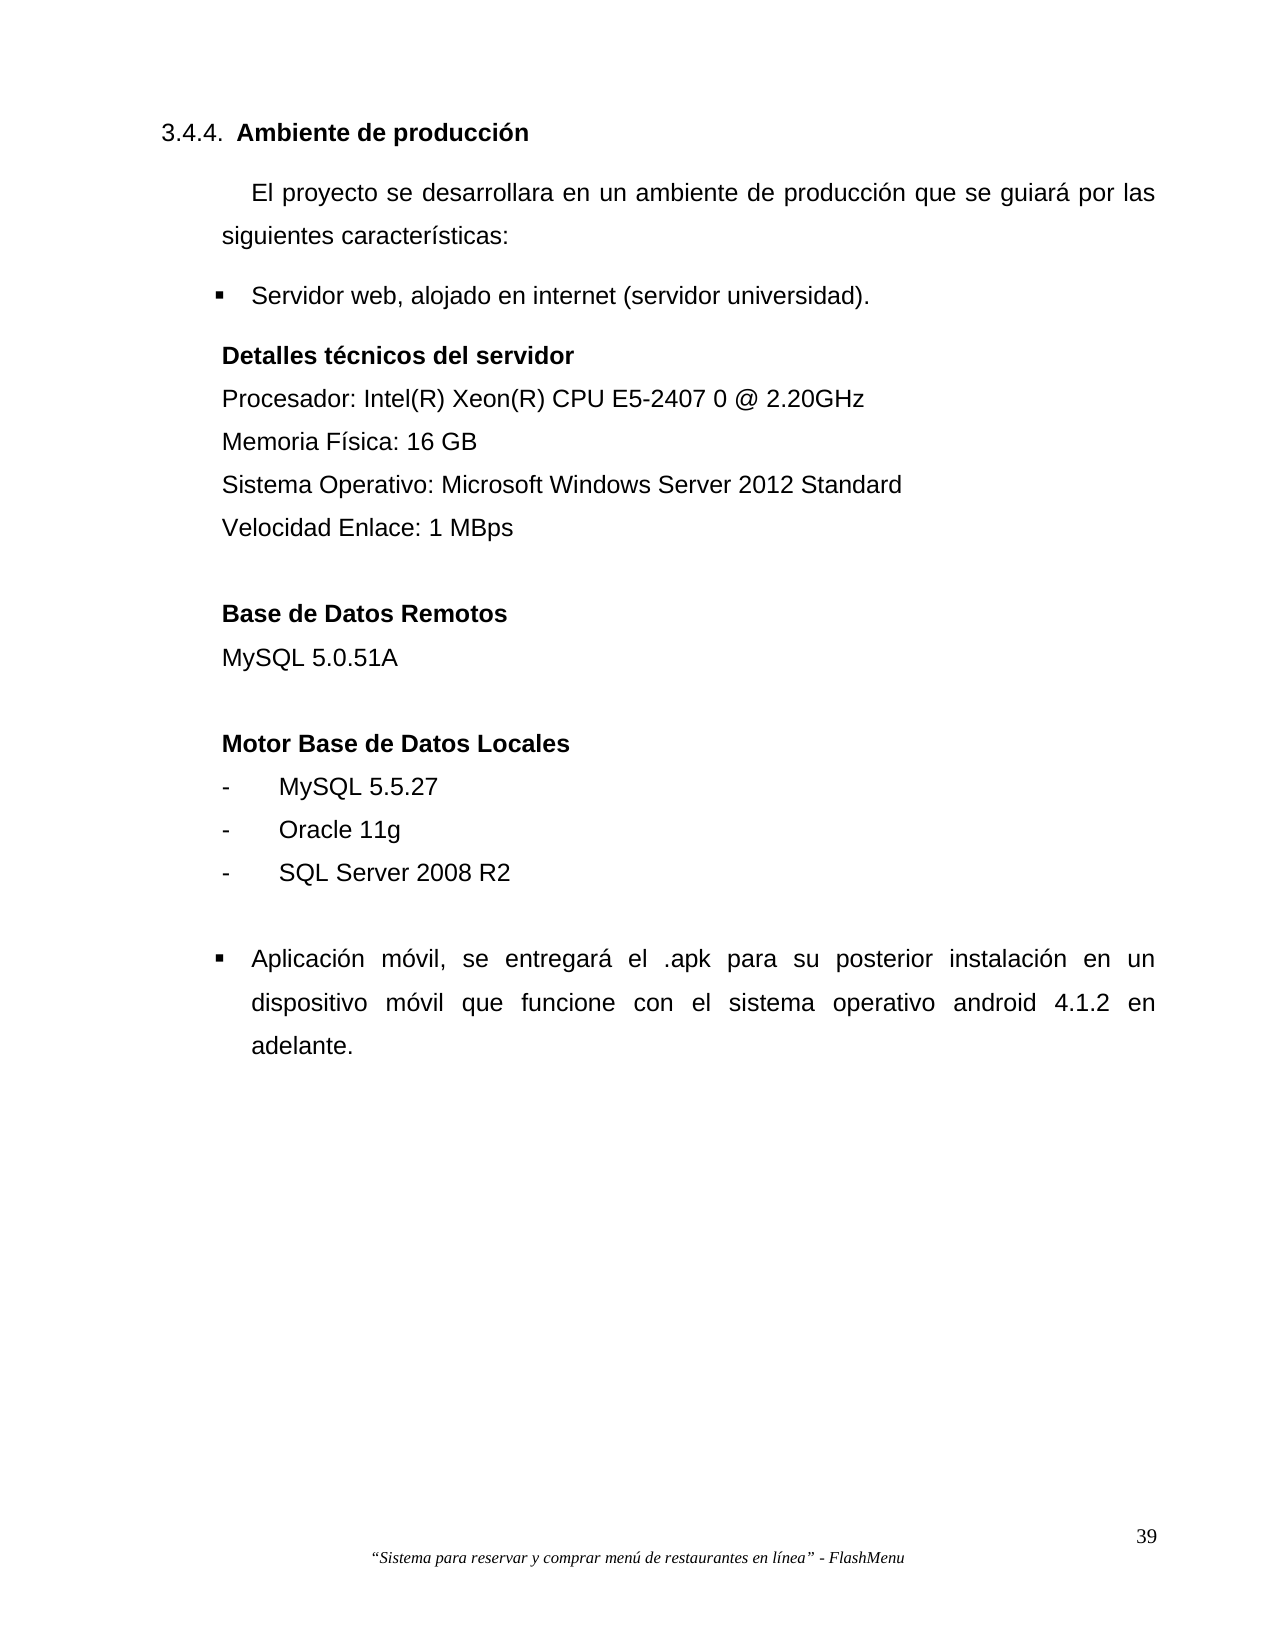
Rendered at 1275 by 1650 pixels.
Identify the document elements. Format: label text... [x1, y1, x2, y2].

text Base de Datos Remotos [222, 599, 1157, 628]
text El proyecto se desarrollara en un ambiente de producción que se guiará por las siguientes características: [222, 178, 1157, 250]
text Velocidad Enlace: 1 MBps [222, 513, 1157, 542]
text Procesador: Intel(R) Xeon(R) CPU E5-2407 0 @ 2.20GHz [222, 384, 1157, 413]
text - SQL Server 2008 R2 [222, 858, 1157, 887]
text Motor Base de Datos Locales [222, 729, 1157, 758]
list Ambiente de producción [161, 118, 1157, 147]
text Memoria Física: 16 GB [222, 427, 1157, 456]
text Sistema Operativo: Microsoft Windows Server 2012 Standard [222, 470, 1157, 499]
text - Oracle 11g [222, 815, 1157, 844]
text Detalles técnicos del servidor [222, 341, 1157, 369]
text MySQL 5.0.51A [222, 643, 1157, 671]
list Aplicación móvil, se entregará el .apk para su posterior instalación en un dispositivo móvil que funcione con el sistema operativo android 4.1.2 en adelante. [213, 944, 1157, 1059]
list Servidor web, alojado en internet (servidor universidad). [213, 281, 1157, 310]
text - MySQL 5.5.27 [222, 772, 1157, 801]
